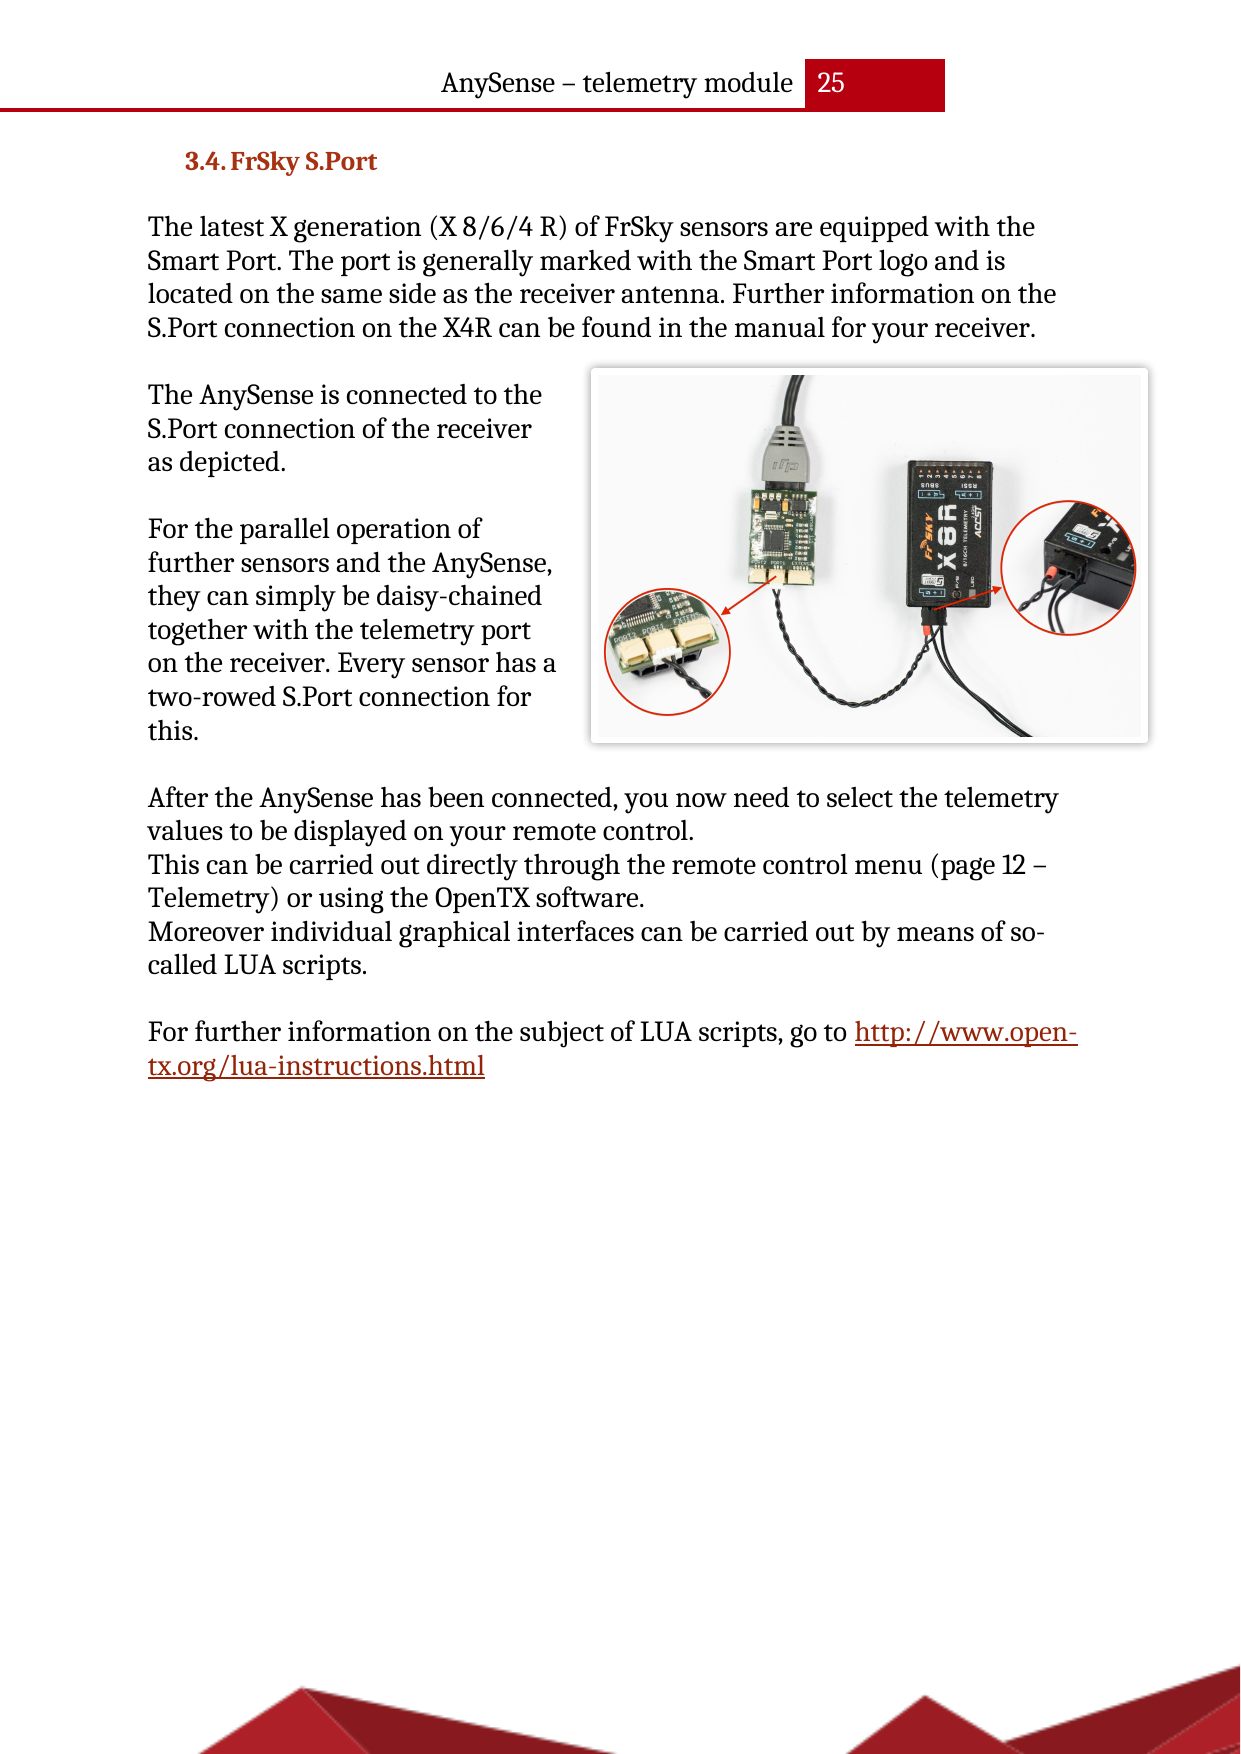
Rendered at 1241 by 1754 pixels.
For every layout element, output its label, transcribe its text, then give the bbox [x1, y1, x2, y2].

picture [126, 1638, 1241, 1754]
text For further information on the subject of LUA scripts, go to http://www.open-tx.org/lua-instructions.html [148, 1016, 1093, 1083]
text The AnySense is connected to the S.Port connection of the receiver as depicted. [148, 378, 584, 479]
text This can be carried out directly through the remote control menu (page 12 – Telemetry) or using the OpenTX software. [148, 848, 1093, 915]
text After the AnySense has been connected, you now need to select the telemetry values to be displayed on your remote control. [148, 781, 1093, 848]
text The latest X generation (X 8/6/4 R) of FrSky sensors are equipped with the Smart Port. The port is generally marked with the Smart Port logo and is located on the same side as the receiver antenna. Further information on the S.Port connection on the X4R can be found in the manual for your receiver. [148, 211, 1093, 345]
picture [598, 375, 1141, 737]
text For the parallel operation of further sensors and the AnySense, they can simply be daisy-chained together with the telemetry port on the receiver. Every sensor has a two-rowed S.Port connection for this. [148, 512, 588, 747]
subtitle FrSky S.Port [185, 146, 1093, 177]
text Moreover individual graphical interfaces can be carried out by means of so-called LUA scripts. [148, 915, 1093, 982]
